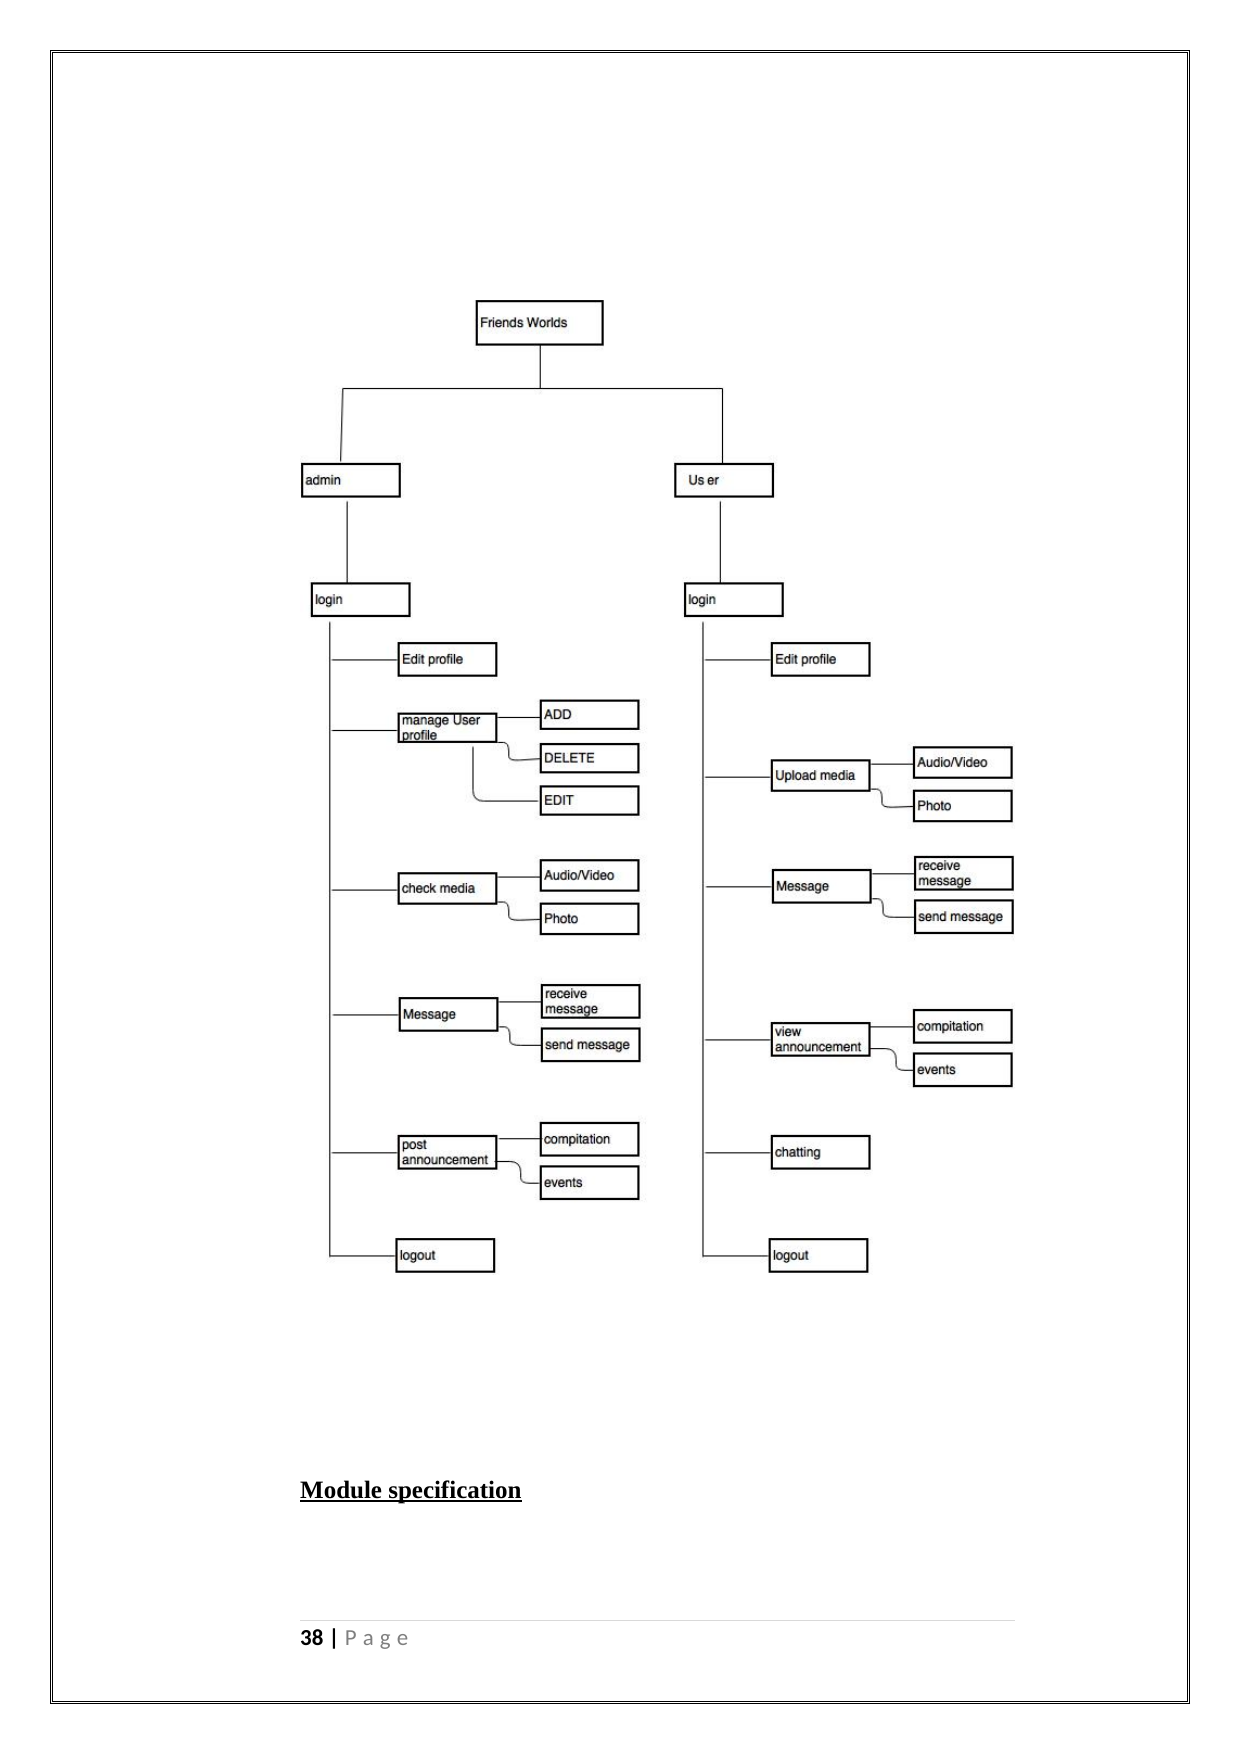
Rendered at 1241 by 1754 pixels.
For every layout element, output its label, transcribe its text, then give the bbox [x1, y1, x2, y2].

text Module specification [300, 1475, 1015, 1504]
picture [300, 300, 1016, 1275]
